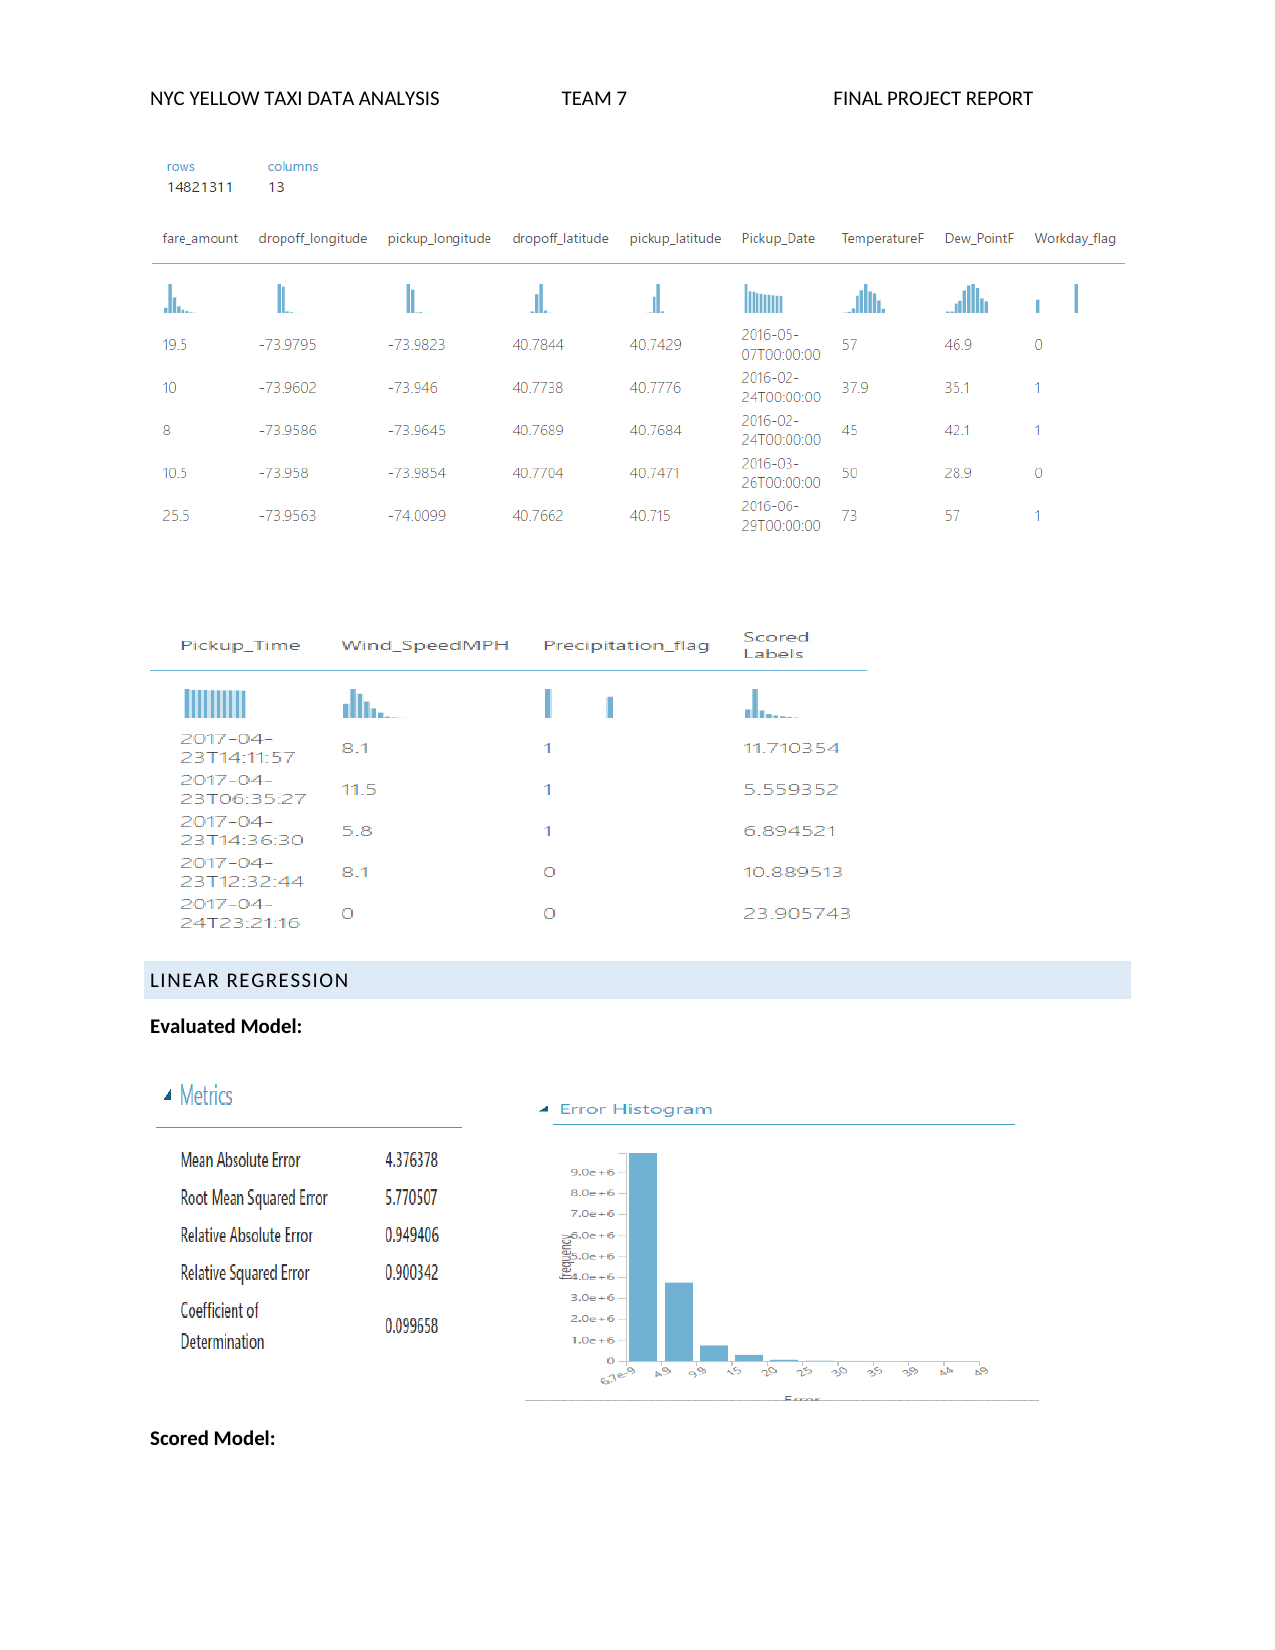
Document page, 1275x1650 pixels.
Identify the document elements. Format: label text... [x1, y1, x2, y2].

picture [150, 564, 868, 937]
text Evaluated Model: [150, 1013, 1125, 1038]
picture [150, 1063, 1039, 1401]
picture [150, 150, 1125, 540]
subtitle Linear Regression [150, 967, 1125, 993]
text Scored Model: [150, 1425, 1125, 1451]
